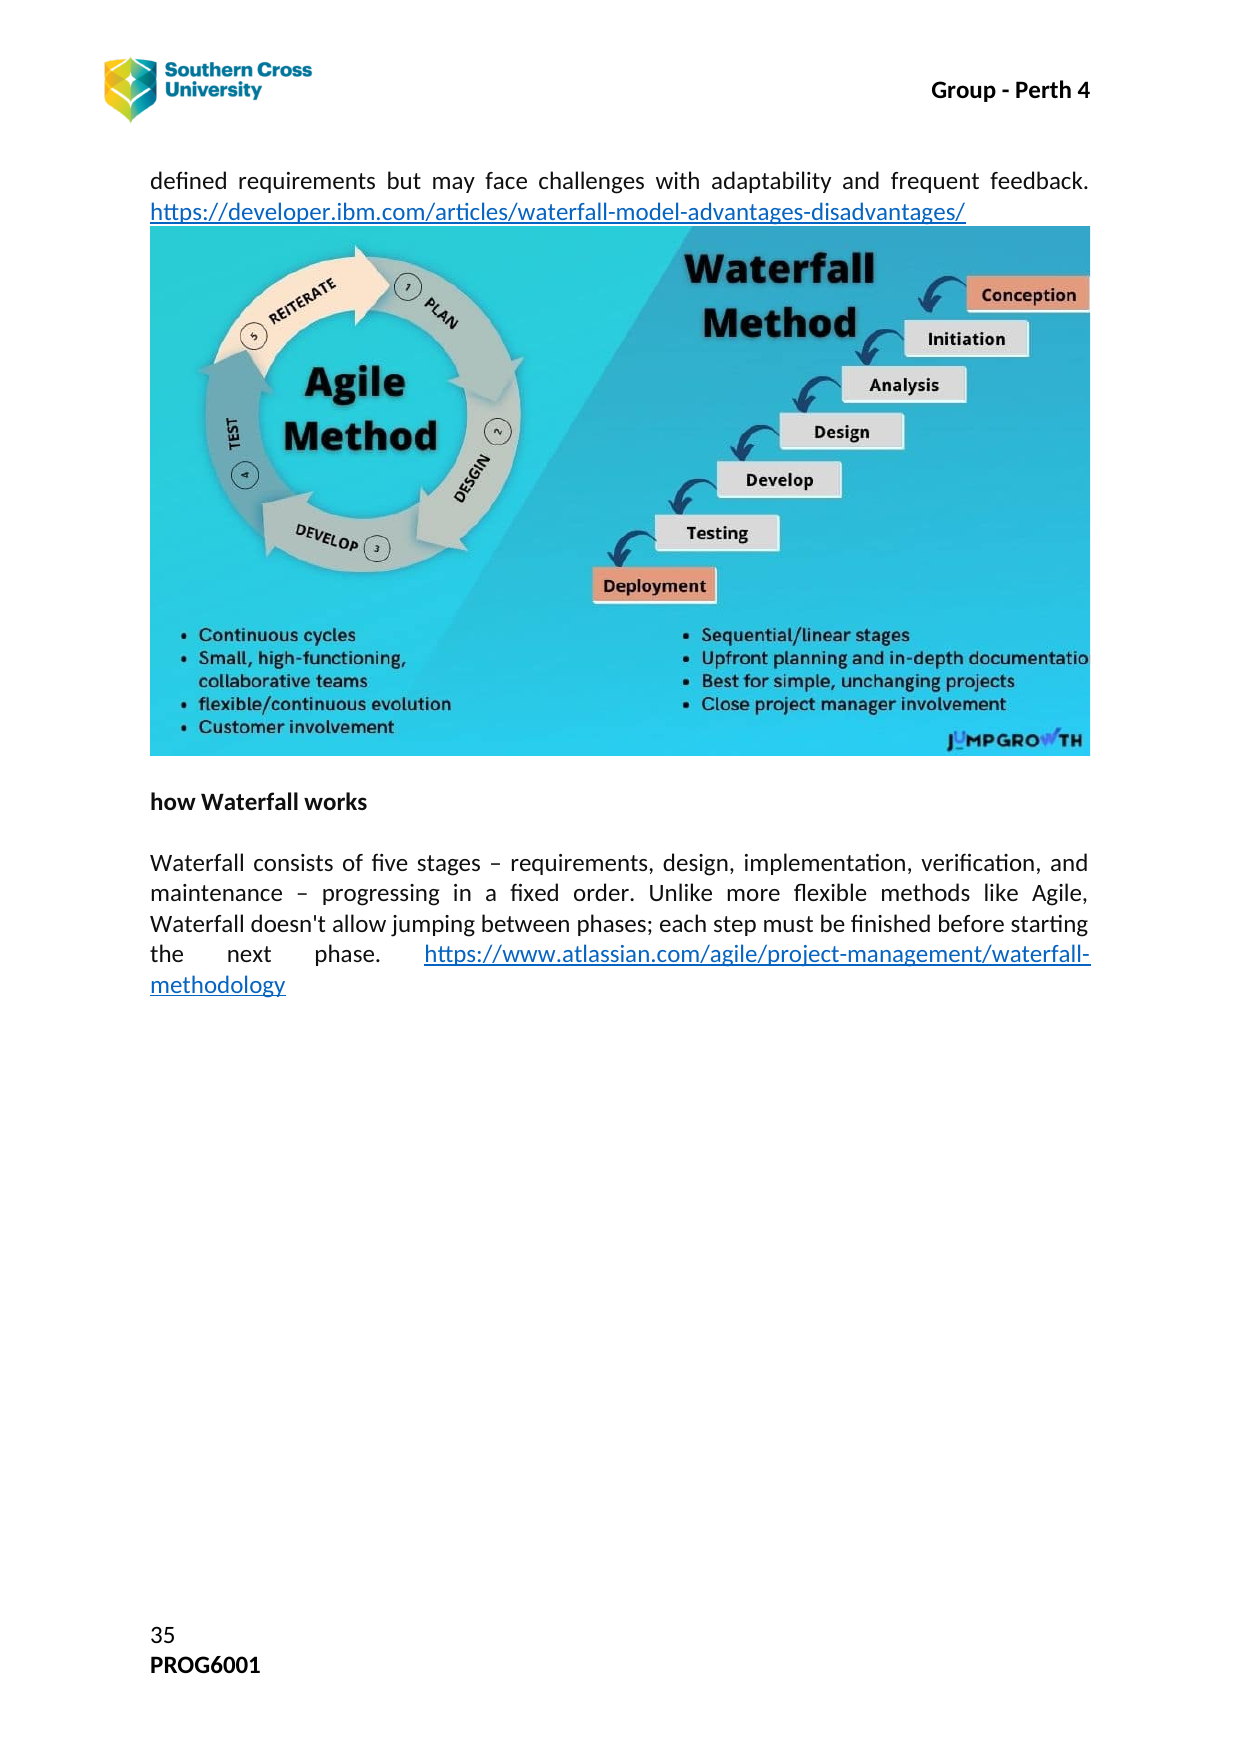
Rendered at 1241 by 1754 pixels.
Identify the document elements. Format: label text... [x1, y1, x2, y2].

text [150, 165, 1090, 226]
picture [150, 226, 1091, 756]
text Waterfall consists of five stages – requirements, design, implementation, verification, and maintenance – progressing in a fixed order. Unlike more flexible methods like Agile, Waterfall doesn't allow jumping between phases; each step must be finished before starting the next phase. https://www.atlassian.com/agile/project-management/waterfall-methodology [150, 847, 1090, 999]
text how Waterfall works [150, 786, 1090, 816]
picture [98, 54, 326, 129]
